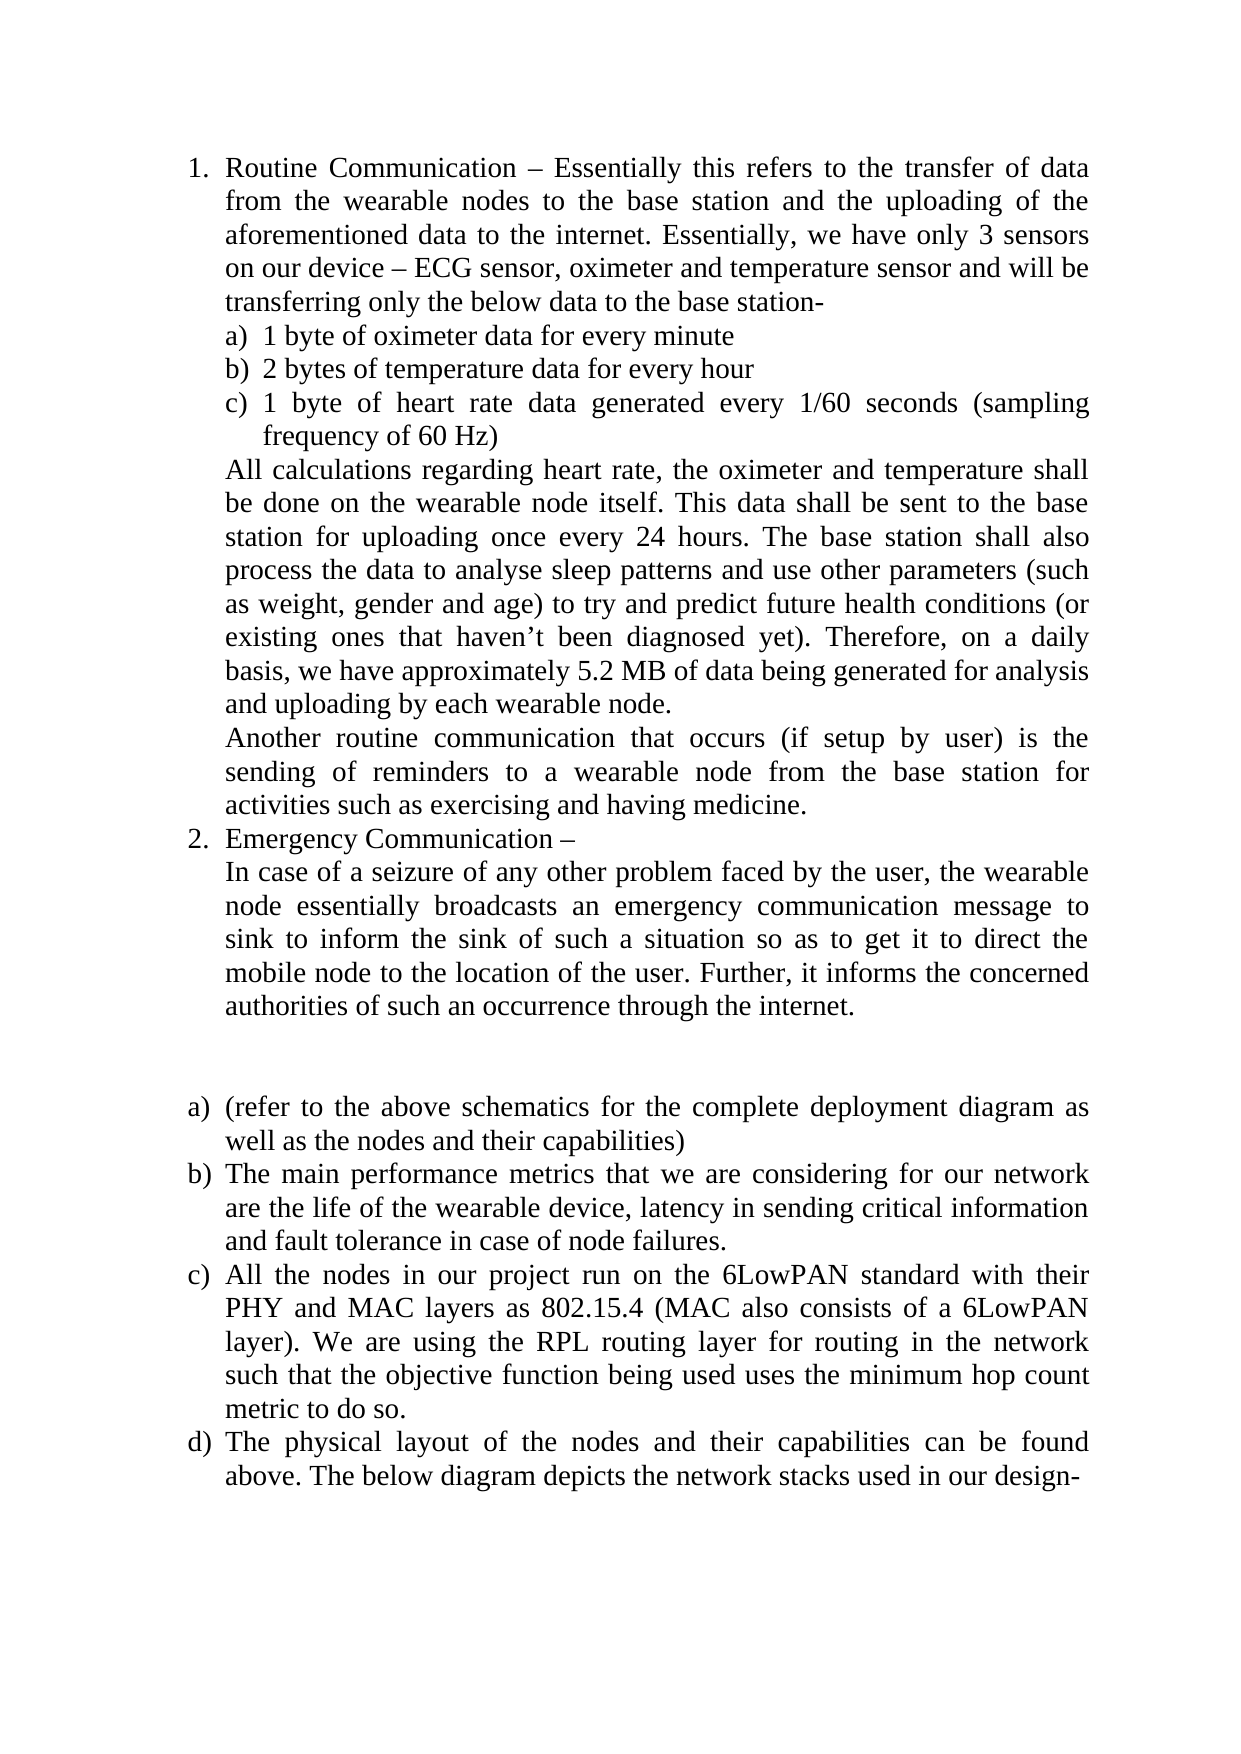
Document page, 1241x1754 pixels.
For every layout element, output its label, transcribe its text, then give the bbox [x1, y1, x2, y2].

text All calculations regarding heart rate, the oximeter and temperature shall be done on the wearable node itself. This data shall be sent to the base station for uploading once every 24 hours. The base station shall also process the data to analyse sleep patterns and use other parameters (such as weight, gender and age) to try and predict future health conditions (or existing ones that haven’t been diagnosed yet). Therefore, on a daily basis, we have approximately 5.2 MB of data being generated for analysis and uploading by each wearable node. [225, 452, 1090, 720]
list The main performance metrics that we are considering for our network are the life of the wearable device, latency in sending critical information and fault tolerance in case of node failures. [187, 1156, 1090, 1257]
list In case of a seizure of any other problem faced by the user, the wearable node essentially broadcasts an emergency communication message to sink to inform the sink of such a situation so as to get it to direct the mobile node to the location of the user. Further, it informs the concerned authorities of such an occurrence through the internet. [225, 854, 1090, 1022]
list The physical layout of the nodes and their capabilities can be found above. The below diagram depicts the network stacks used in our design- [187, 1424, 1090, 1492]
list Emergency Communication – [187, 821, 1090, 854]
list 1 byte of oximeter data for every minute [225, 318, 1090, 351]
list 2 bytes of temperature data for every hour [225, 351, 1090, 385]
list All the nodes in our project run on the 6LowPAN standard with their PHY and MAC layers as 802.15.4 (MAC also consists of a 6LowPAN layer). We are using the RPL routing layer for routing in the network such that the objective function being used uses the minimum hop count metric to do so. [187, 1257, 1090, 1424]
list (refer to the above schematics for the complete deployment diagram as well as the nodes and their capabilities) [187, 1089, 1090, 1156]
text Another routine communication that occurs (if setup by user) is the sending of reminders to a wearable node from the base station for activities such as exercising and having medicine. [225, 720, 1090, 821]
list Routine Communication – Essentially this refers to the transfer of data from the wearable nodes to the base station and the uploading of the aforementioned data to the internet. Essentially, we have only 3 sensors on our device – ECG sensor, oximeter and temperature sensor and will be transferring only the below data to the base station- [187, 150, 1090, 318]
list 1 byte of heart rate data generated every 1/60 seconds (sampling frequency of 60 Hz) [225, 385, 1090, 452]
